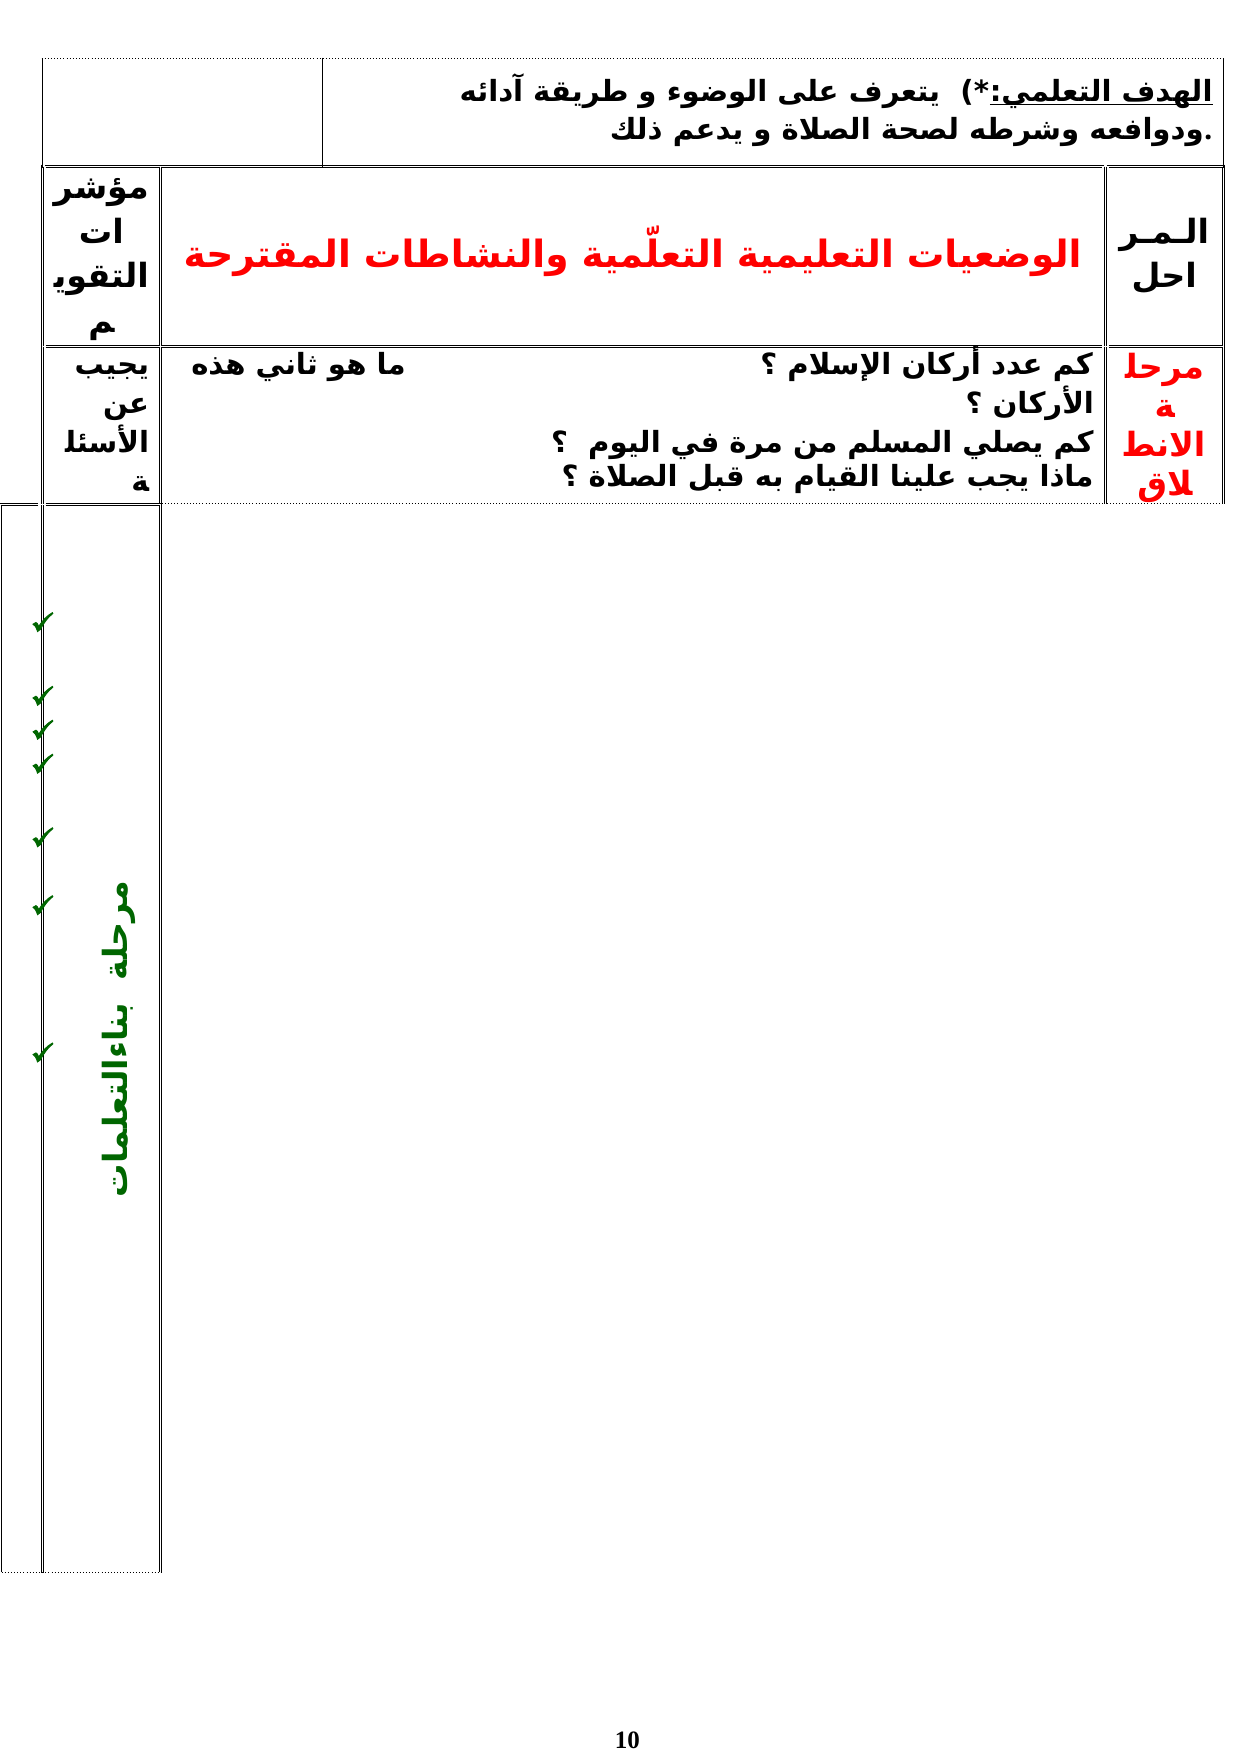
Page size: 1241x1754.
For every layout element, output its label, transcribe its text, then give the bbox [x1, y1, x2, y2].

table_cell يجيب عن الأسئلة [44, 345, 159, 503]
table_cell مرحلة الانطلاق [1107, 345, 1222, 503]
table_cell الـمـراحل [1107, 166, 1222, 344]
table_cell الوضعيات التعليمية التعلّمية والنشاطات المقترحة [162, 165, 1105, 344]
table_cell كم عدد أركان الإسلام ؟ ما هو ثاني هذه الأركان ؟ كم يصلي المسلم من مرة في اليوم ؟ ماذا يجب علينا القيام به قبل الصلاة ؟ [162, 345, 1104, 503]
table_cell مرحلة بناءالتعلمات [42, 503, 160, 1572]
table_cell مؤشرات التقويم [43, 165, 159, 344]
table_cell [43, 58, 322, 164]
table_cell الهدف التعلمي:*) يتعرف على الوضوء و طريقة آدائه ودوافعه وشرطه لصحة الصلاة و يدعم ذلك. [323, 58, 1223, 164]
